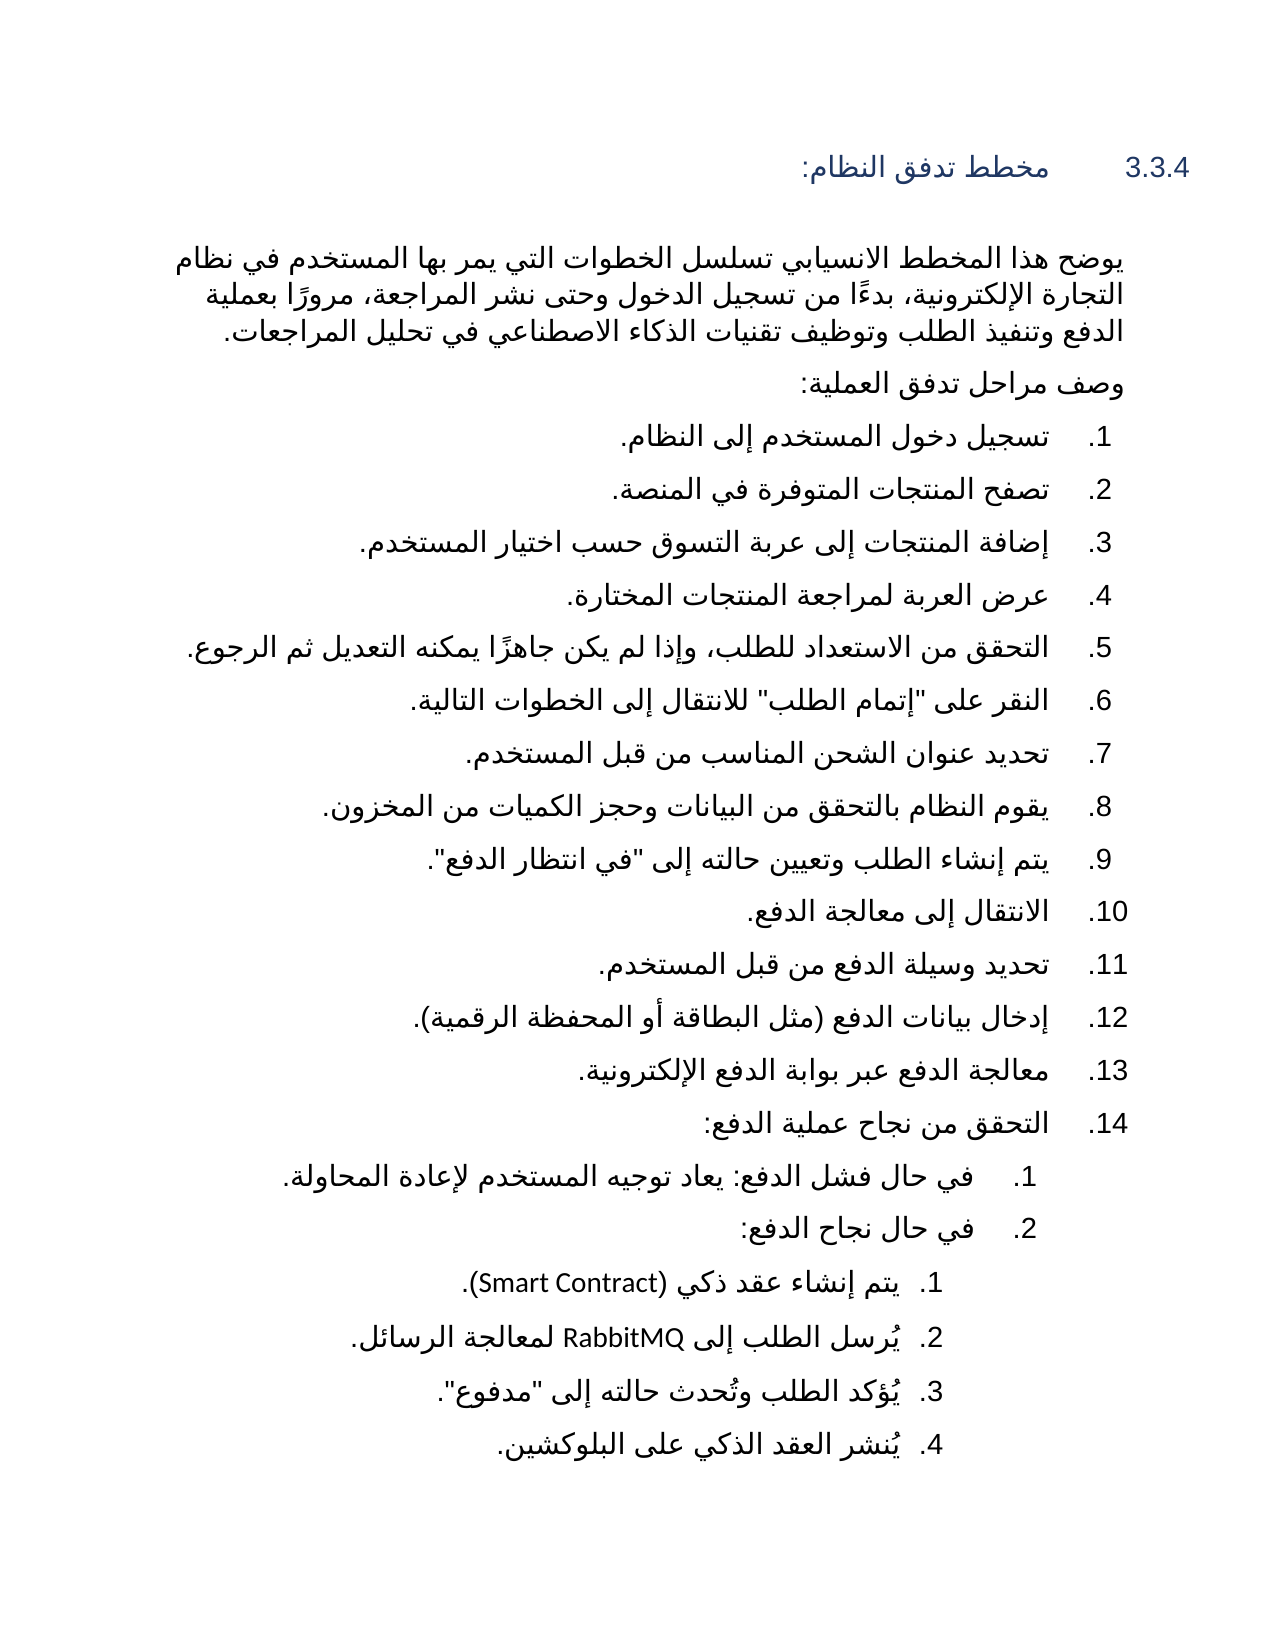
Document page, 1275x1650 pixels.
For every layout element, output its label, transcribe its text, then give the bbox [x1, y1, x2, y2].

list يُرسل الطلب إلى RabbitMQ لمعالجة الرسائل. [150, 1319, 919, 1355]
list التحقق من الاستعداد للطلب، وإذا لم يكن جاهزًا يمكنه التعديل ثم الرجوع. [150, 630, 1087, 664]
list تسجيل دخول المستخدم إلى النظام. [150, 419, 1087, 453]
list النقر على "إتمام الطلب" للانتقال إلى الخطوات التالية. [150, 683, 1087, 717]
list في حال نجاح الدفع: [150, 1211, 1012, 1245]
list يُنشر العقد الذكي على البلوكشين. [150, 1427, 919, 1461]
list يُؤكد الطلب وتُحدث حالته إلى "مدفوع". [150, 1374, 919, 1408]
list الانتقال إلى معالجة الدفع. [150, 894, 1087, 928]
text وصف مراحل تدفق العملية: [150, 366, 1125, 400]
text يوضح هذا المخطط الانسيابي تسلسل الخطوات التي يمر بها المستخدم في نظام التجارة الإلكترونية، بدءًا من تسجيل الدخول وحتى نشر المراجعة، مرورًا بعملية الدفع وتنفيذ الطلب وتوظيف تقنيات الذكاء الاصطناعي في تحليل المراجعات. [150, 241, 1125, 347]
list يتم إنشاء عقد ذكي (Smart Contract). [150, 1264, 919, 1300]
list يقوم النظام بالتحقق من البيانات وحجز الكميات من المخزون. [150, 789, 1087, 822]
list إدخال بيانات الدفع (مثل البطاقة أو المحفظة الرقمية). [150, 1000, 1087, 1034]
list عرض العربة لمراجعة المنتجات المختارة. [150, 578, 1087, 611]
list يتم إنشاء الطلب وتعيين حالته إلى "في انتظار الدفع". [150, 842, 1087, 875]
list تصفح المنتجات المتوفرة في المنصة. [150, 472, 1087, 506]
list تحديد وسيلة الدفع من قبل المستخدم. [150, 947, 1087, 981]
list إضافة المنتجات إلى عربة التسوق حسب اختيار المستخدم. [150, 525, 1087, 558]
list تحديد عنوان الشحن المناسب من قبل المستخدم. [150, 736, 1087, 769]
subtitle مخطط تدفق النظام: [150, 150, 1125, 183]
list معالجة الدفع عبر بوابة الدفع الإلكترونية. [150, 1053, 1087, 1086]
list التحقق من نجاح عملية الدفع: [150, 1106, 1087, 1139]
list في حال فشل الدفع: يعاد توجيه المستخدم لإعادة المحاولة. [150, 1158, 1012, 1192]
